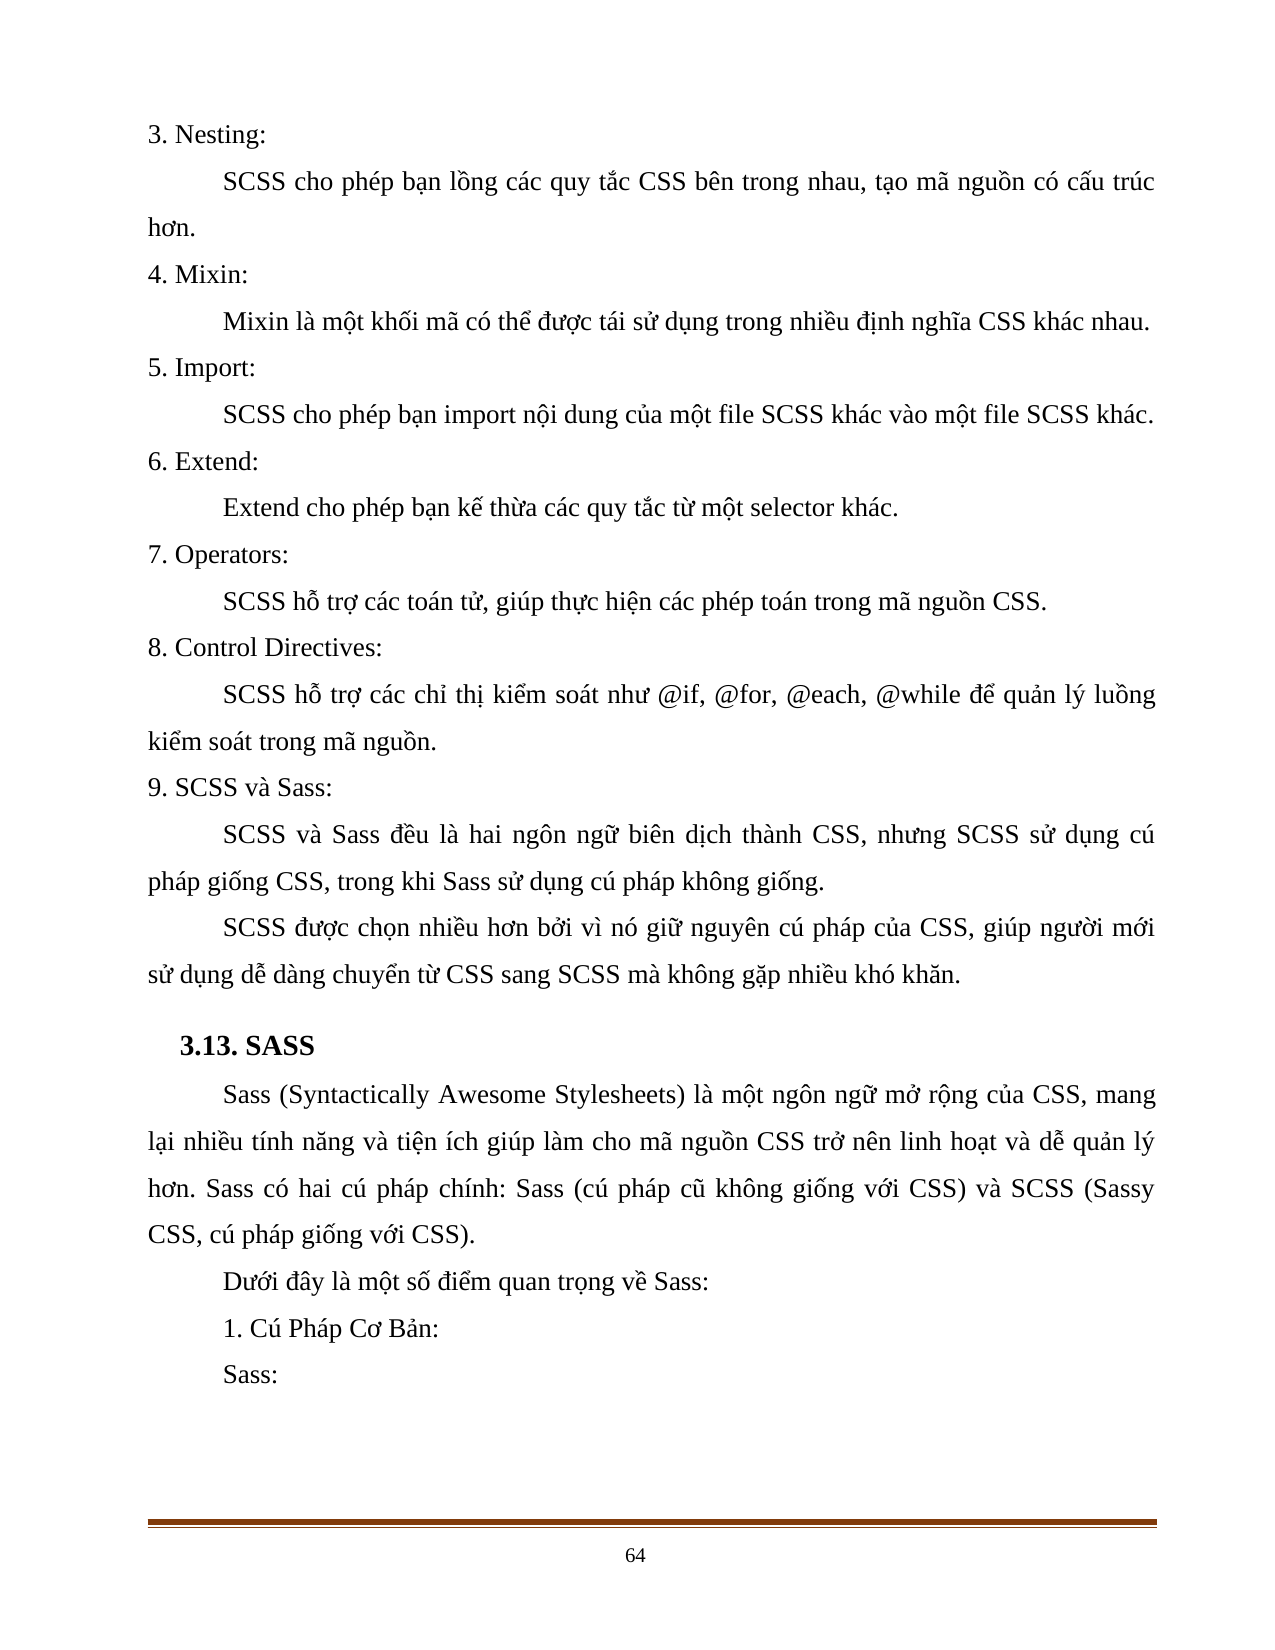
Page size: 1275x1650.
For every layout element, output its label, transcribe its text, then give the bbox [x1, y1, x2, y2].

text SCSS được chọn nhiều hơn bởi vì nó giữ nguyên cú pháp của CSS, giúp người mới sử dụng dễ dàng chuyển từ CSS sang SCSS mà không gặp nhiều khó khăn. [148, 911, 1157, 989]
text 9. SCSS và Sass: [148, 771, 1157, 803]
text SCSS cho phép bạn import nội dung của một file SCSS khác vào một file SCSS khác. [148, 398, 1157, 429]
text 5. Import: [148, 351, 1157, 383]
text SCSS cho phép bạn lồng các quy tắc CSS bên trong nhau, tạo mã nguồn có cấu trúc hơn. [148, 165, 1157, 243]
subtitle 3.13. SASS [179, 1028, 1157, 1062]
text SCSS hỗ trợ các chỉ thị kiểm soát như @if, @for, @each, @while để quản lý luồng kiểm soát trong mã nguồn. [148, 678, 1157, 756]
text 7. Operators: [148, 538, 1157, 569]
text 4. Mixin: [148, 258, 1157, 289]
text 1. Cú Pháp Cơ Bản: [148, 1312, 1157, 1343]
text 3. Nesting: [148, 118, 1157, 149]
text 8. Control Directives: [148, 631, 1157, 663]
text Dưới đây là một số điểm quan trọng về Sass: [148, 1265, 1157, 1296]
text Mixin là một khối mã có thể được tái sử dụng trong nhiều định nghĩa CSS khác nhau. [148, 305, 1157, 336]
text 6. Extend: [148, 445, 1157, 476]
text SCSS và Sass đều là hai ngôn ngữ biên dịch thành CSS, nhưng SCSS sử dụng cú pháp giống CSS, trong khi Sass sử dụng cú pháp không giống. [148, 818, 1157, 896]
text Sass: [148, 1358, 1157, 1389]
text SCSS hỗ trợ các toán tử, giúp thực hiện các phép toán trong mã nguồn CSS. [148, 585, 1157, 616]
text Sass (Syntactically Awesome Stylesheets) là một ngôn ngữ mở rộng của CSS, mang lại nhiều tính năng và tiện ích giúp làm cho mã nguồn CSS trở nên linh hoạt và dễ quản lý hơn. Sass có hai cú pháp chính: Sass (cú pháp cũ không giống với CSS) và SCSS (Sassy CSS, cú pháp giống với CSS). [148, 1078, 1157, 1249]
text Extend cho phép bạn kế thừa các quy tắc từ một selector khác. [148, 491, 1157, 523]
